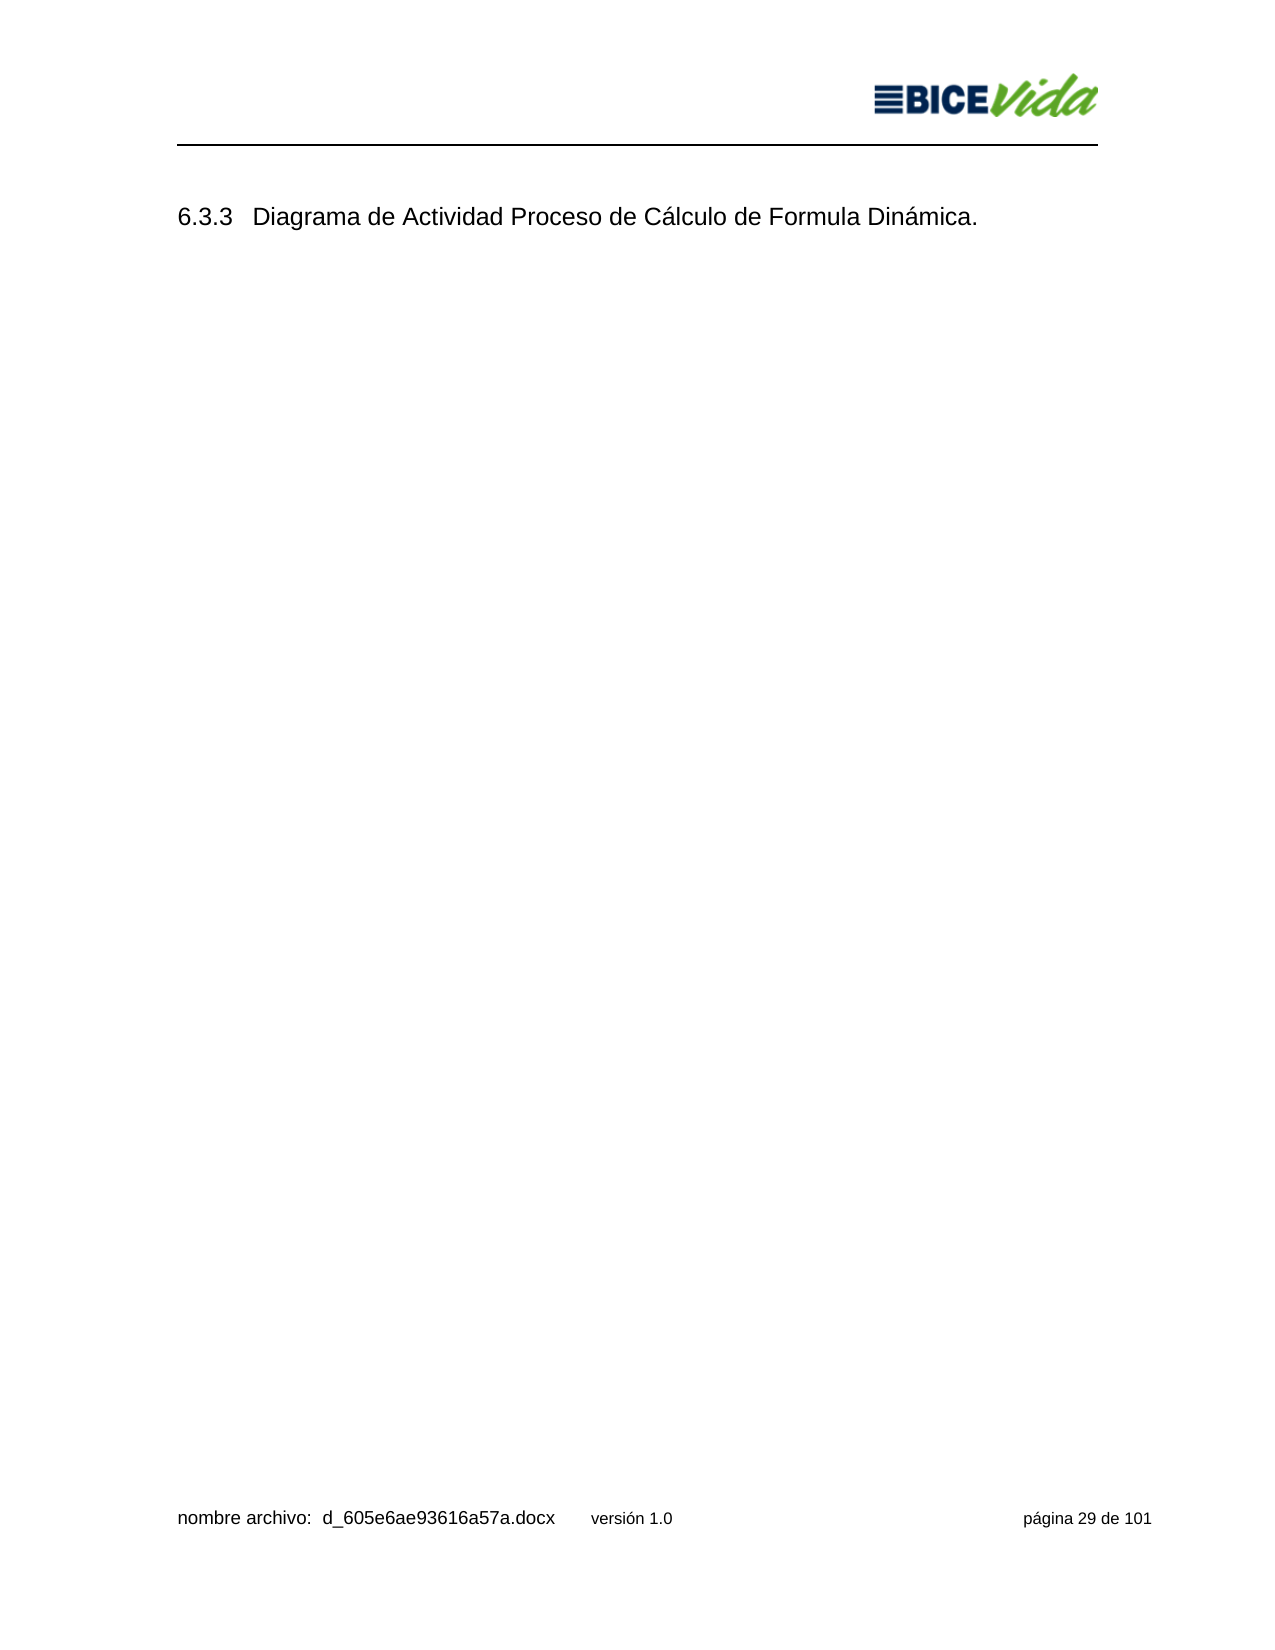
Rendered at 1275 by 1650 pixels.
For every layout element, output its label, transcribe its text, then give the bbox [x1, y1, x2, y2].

subtitle Diagrama de Actividad Proceso de Cálculo de Formula Dinámica. [177, 202, 1098, 231]
